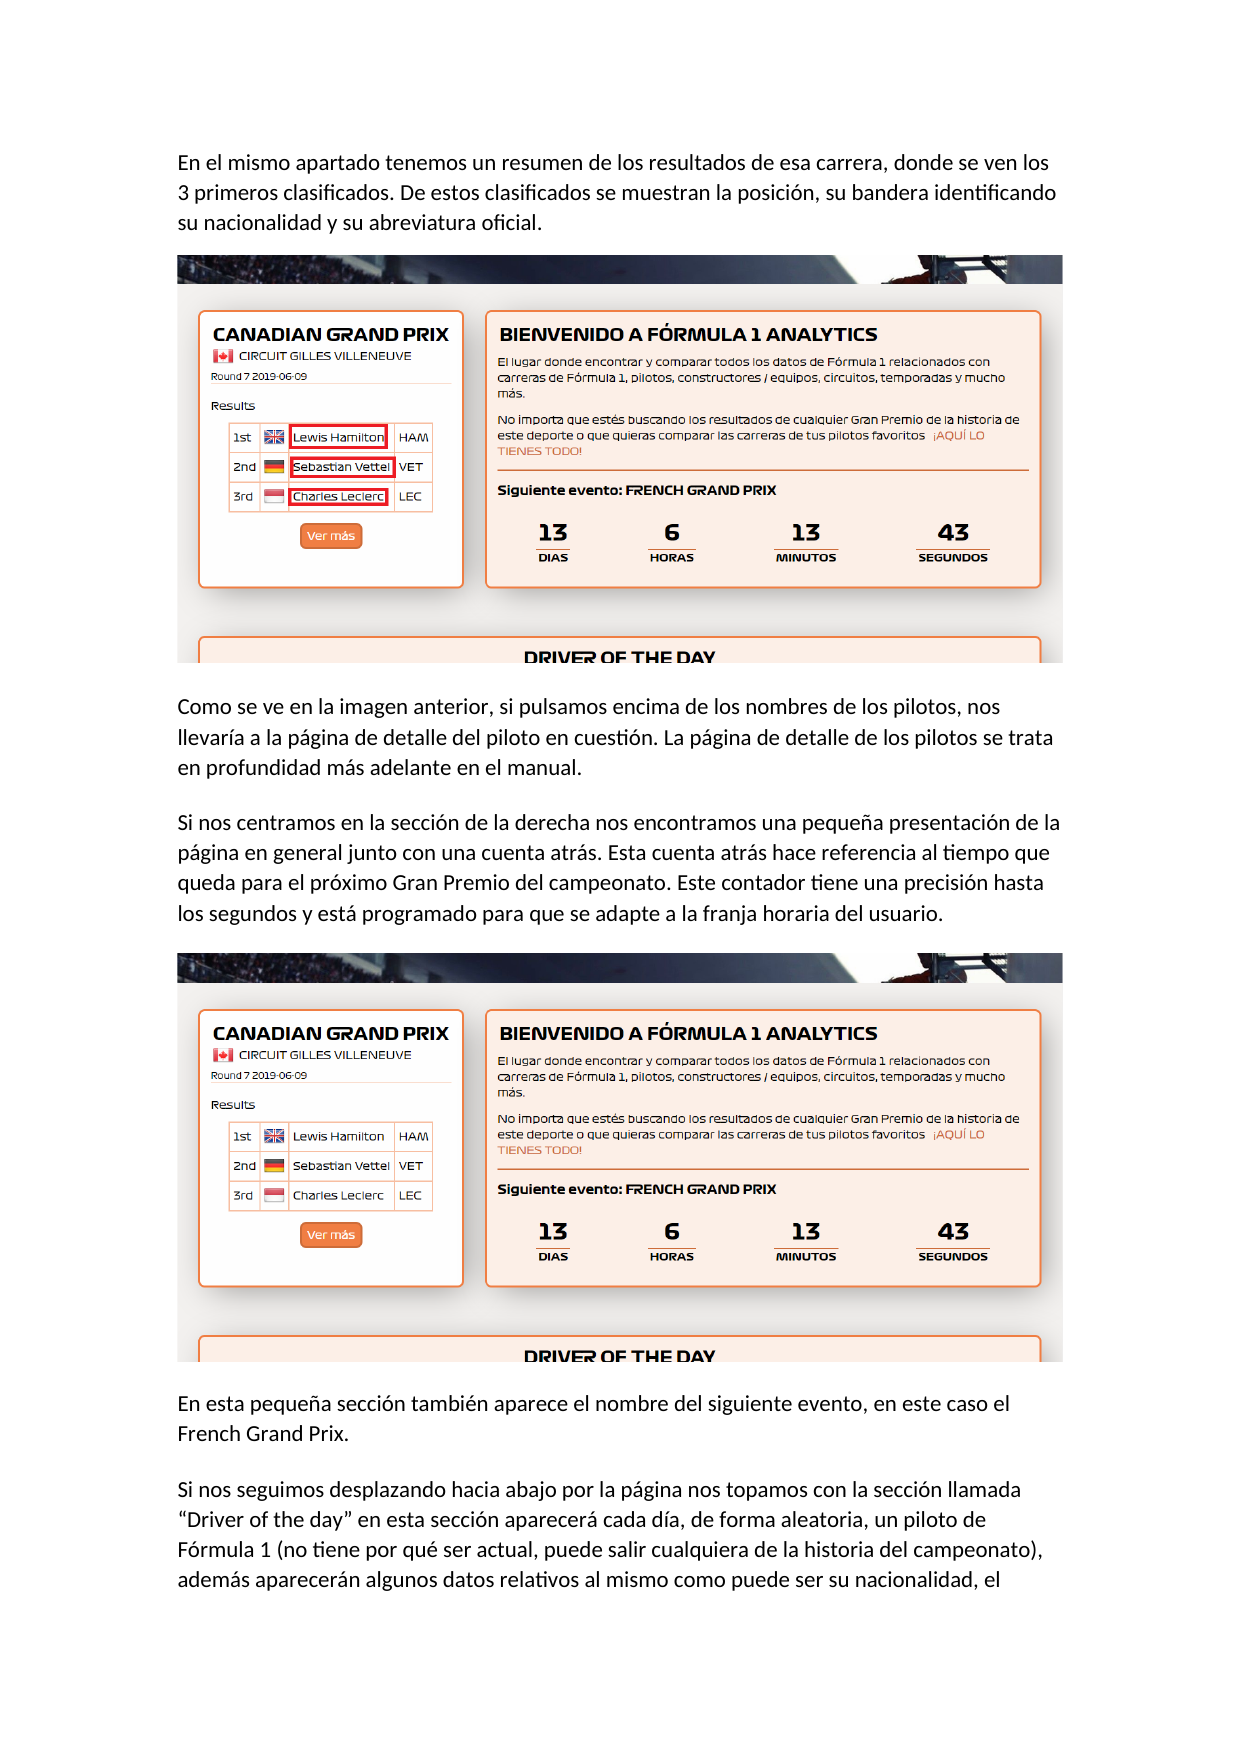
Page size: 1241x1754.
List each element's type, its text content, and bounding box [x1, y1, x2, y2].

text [177, 1475, 1063, 1593]
text Como se ve en la imagen anterior, si pulsamos encima de los nombres de los pilotos, nos llevaría a la página de detalle del piloto en cuestión. La página de detalle de los pilotos se trata en profundidad más adelante en el manual. [177, 663, 1063, 781]
text Si nos centramos en la sección de la derecha nos encontramos una pequeña presentación de la página en general junto con una cuenta atrás. Esta cuenta atrás hace referencia al tiempo que queda para el próximo Gran Premio del campeonato. Este contador tiene una precisión hasta los segundos y está programado para que se adapte a la franja horaria del usuario. [177, 808, 1063, 927]
picture [177, 953, 1063, 1362]
text En esta pequeña sección también aparece el nombre del siguiente evento, en este caso el French Grand Prix. [177, 1389, 1063, 1447]
text En el mismo apartado tenemos un resumen de los resultados de esa carrera, donde se ven los 3 primeros clasificados. De estos clasificados se muestran la posición, su bandera identificando su nacionalidad y su abreviatura oficial. [177, 148, 1063, 236]
picture [177, 255, 1063, 663]
